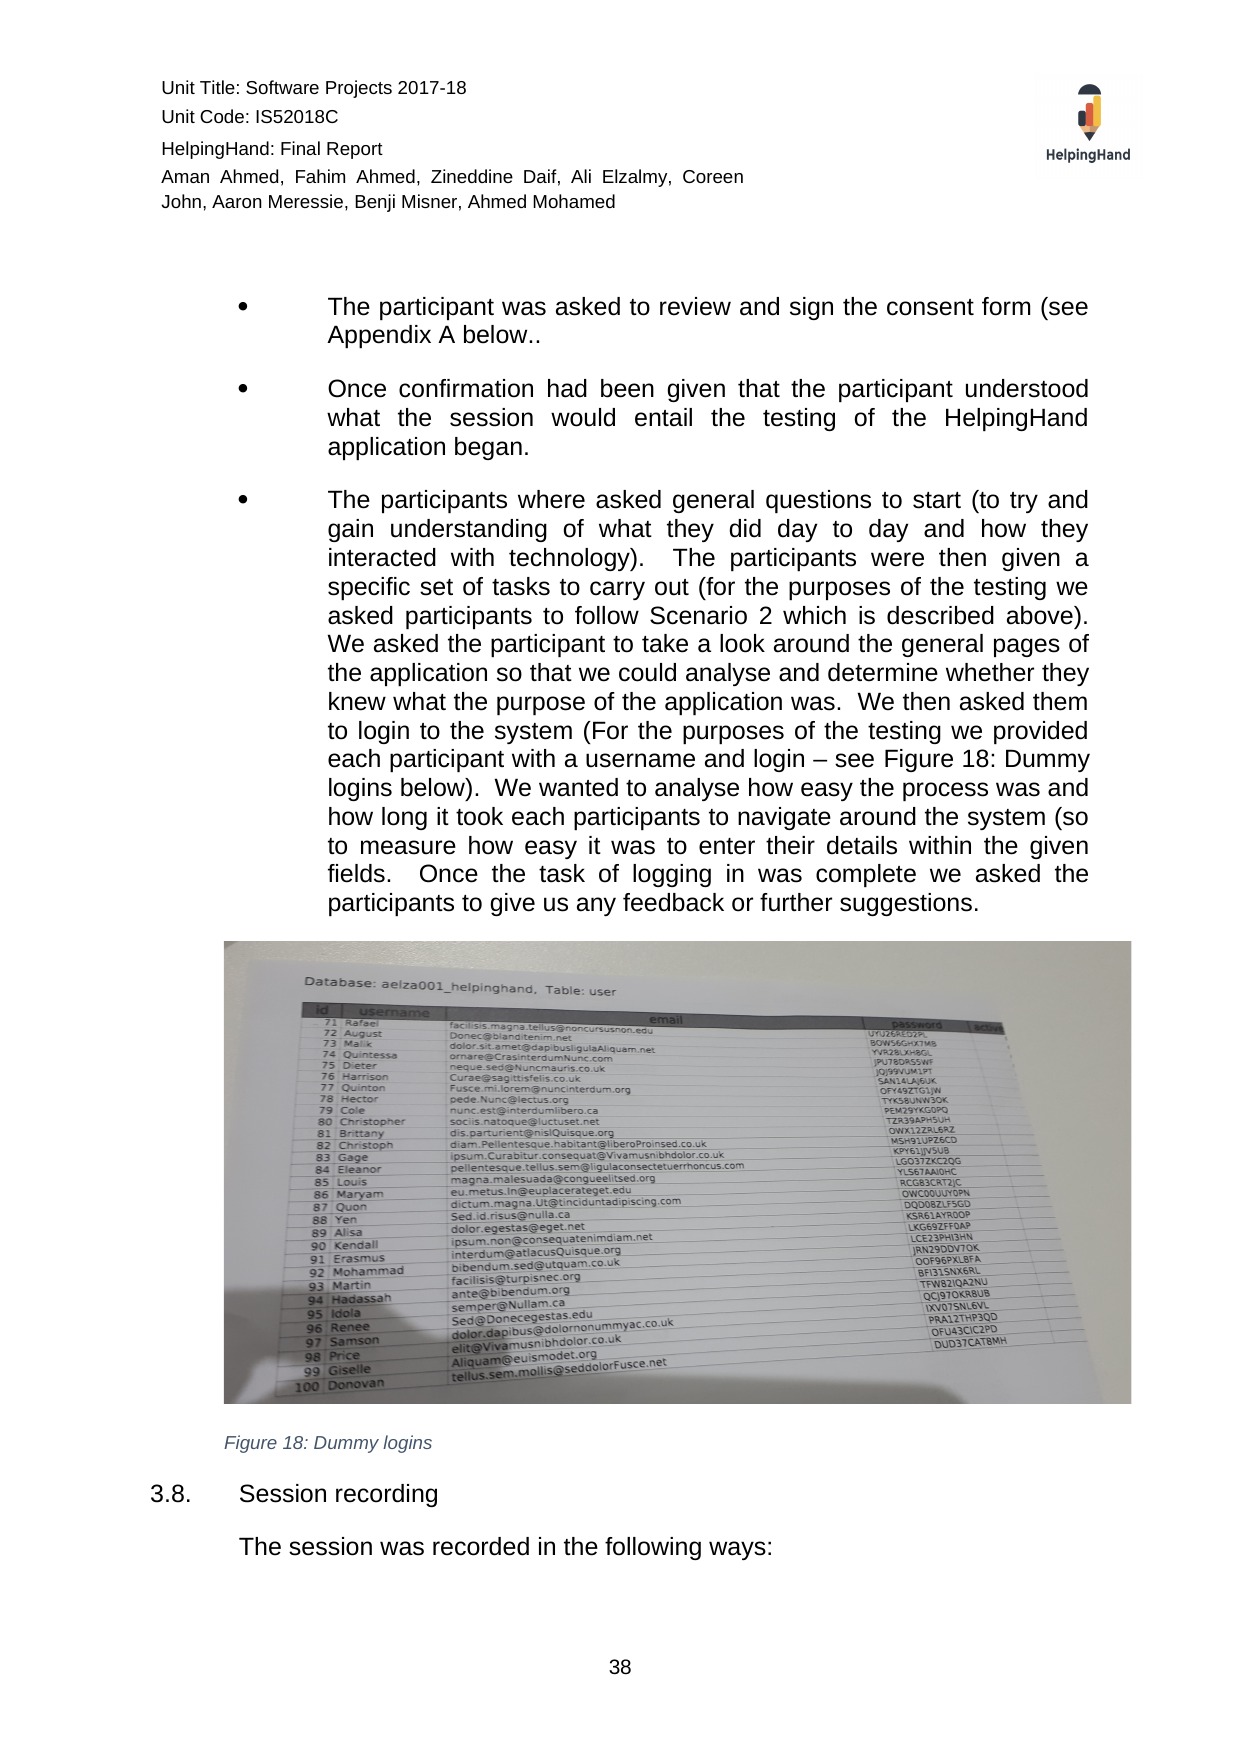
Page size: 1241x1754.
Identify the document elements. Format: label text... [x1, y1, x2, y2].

picture [223, 941, 1132, 1404]
list The participant was asked to review and sign the consent form (see Appendix A below.. [239, 292, 1090, 349]
list The participants where asked general questions to start (to try and gain understanding of what they did day to day and how they interacted with technology). The participants were then given a specific set of tasks to carry out (for the purposes of the testing we asked participants to follow Scenario 2 which is described above). We asked the participant to take a look around the general pages of the application so that we could analyse and determine whether they knew what the purpose of the application was. We then asked them to login to the system (For the purposes of the testing we provided each participant with a username and login – see Figure 18: Dummy logins below). We wanted to analyse how easy the process was and how long it took each participants to navigate around the system (so to measure how easy it was to enter their details within the given fields. Once the task of logging in was complete we asked the participants to give us any feedback or further suggestions. [239, 486, 1090, 917]
picture [1034, 73, 1143, 180]
subtitle Session recording [150, 1478, 1090, 1507]
text Figure 18: Dummy logins [150, 1428, 1090, 1453]
list Once confirmation had been given that the participant understood what the session would entail the testing of the HelpingHand application began. [239, 374, 1090, 461]
text The session was recorded in the following ways: [237, 1532, 1090, 1561]
